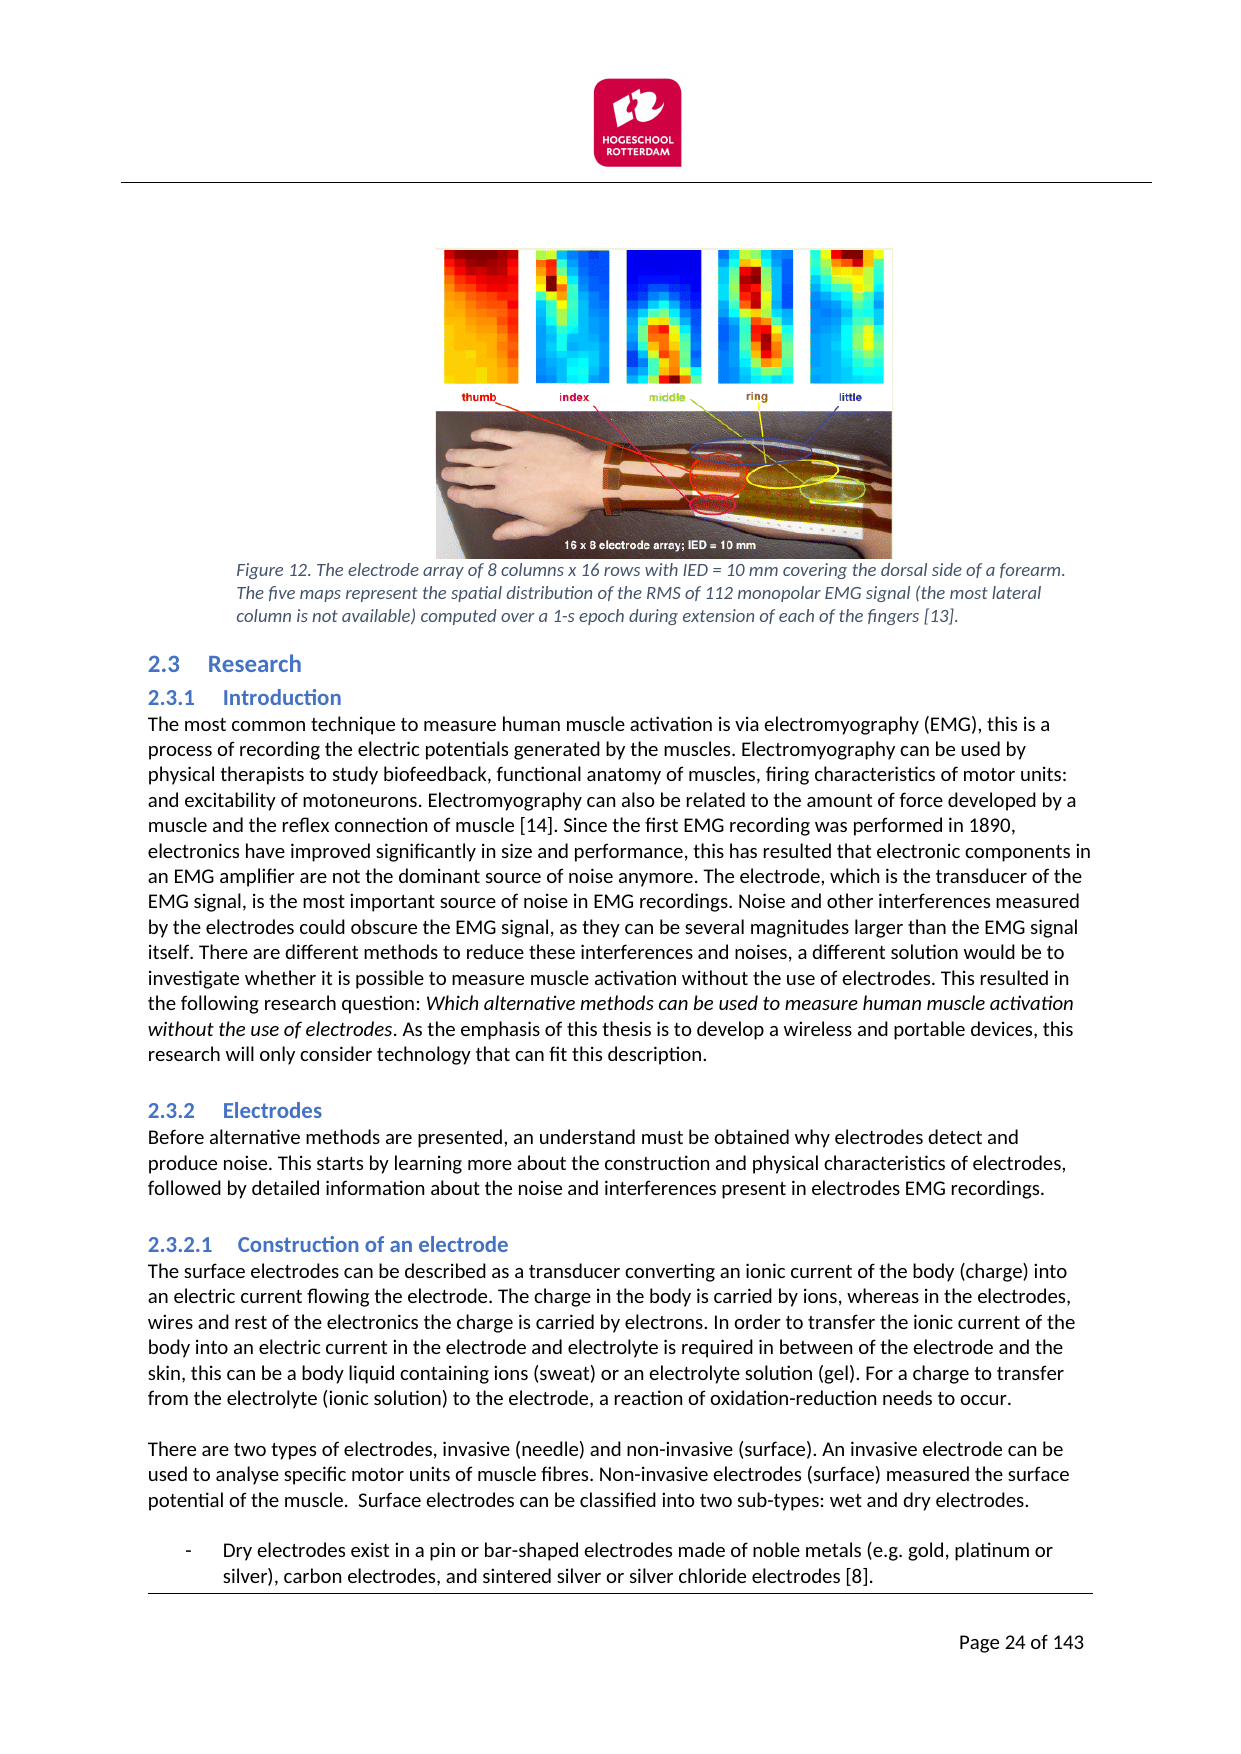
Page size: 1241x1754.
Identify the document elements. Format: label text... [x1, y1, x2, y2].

text Figure 12. The electrode array of 8 columns x 16 rows with IED = 10 mm covering the dorsal side of a forearm. The five maps represent the spatial distribution of the RMS of 112 monopolar EMG signal (the most lateral column is not available) computed over a 1-s epoch during extension of each of the fingers [13]. [236, 558, 1093, 627]
subtitle Electrodes [148, 1096, 1093, 1124]
subtitle Construction of an electrode [148, 1230, 1093, 1258]
text There are two types of electrodes, invasive (needle) and non-invasive (surface). An invasive electrode can be used to analyse specific motor units of muscle fibres. Non-invasive electrodes (surface) measured the surface potential of the muscle. Surface electrodes can be classified into two sub-types: wet and dry electrodes. [148, 1436, 1093, 1512]
text The surface electrodes can be described as a transducer converting an ionic current of the body (charge) into an electric current flowing the electrode. The charge in the body is carried by ions, whereas in the electrodes, wires and rest of the electronics the charge is carried by electrons. In order to transfer the ionic current of the body into an electric current in the electrode and electrolyte is required in between of the electrode and the skin, this can be a body liquid containing ions (sweat) or an electrolyte solution (gel). For a charge to transfer from the electrolyte (ionic solution) to the electrode, a reaction of oxidation-reduction needs to occur. [148, 1258, 1093, 1411]
picture [590, 73, 685, 173]
subtitle Introduction [148, 683, 1093, 711]
text Before alternative methods are presented, an understand must be obtained why electrodes detect and produce noise. This starts by learning more about the construction and physical characteristics of electrodes, followed by detailed information about the noise and interferences present in electrodes EMG recordings. [148, 1124, 1093, 1201]
text The most common technique to measure human muscle activation is via electromyography (EMG), this is a process of recording the electric potentials generated by the muscles. Electromyography can be used by physical therapists to study biofeedback, functional anatomy of muscles, firing characteristics of motor units: and excitability of motoneurons. Electromyography can also be related to the amount of force developed by a muscle and the reflex connection of muscle [14]. Since the first EMG recording was performed in 1890, electronics have improved significantly in size and performance, this has resulted that electronic components in an EMG amplifier are not the dominant source of noise anymore. The electrode, which is the transducer of the EMG signal, is the most important source of noise in EMG recordings. Noise and other interferences measured by the electrodes could obscure the EMG signal, as they can be several magnitudes larger than the EMG signal itself. There are different methods to reduce these interferences and noises, a different solution would be to investigate whether it is possible to measure muscle activation without the use of electrodes. This resulted in the following research question: Which alternative methods can be used to measure human muscle activation without the use of electrodes. As the emphasis of this thesis is to develop a wireless and portable devices, this research will only consider technology that can fit this description. [148, 711, 1093, 1067]
subtitle Research [148, 648, 1093, 679]
picture [435, 248, 894, 559]
list Dry electrodes exist in a pin or bar-shaped electrodes made of noble metals (e.g. gold, platinum or silver), carbon electrodes, and sintered silver or silver chloride electrodes [8]. [185, 1538, 1093, 1588]
